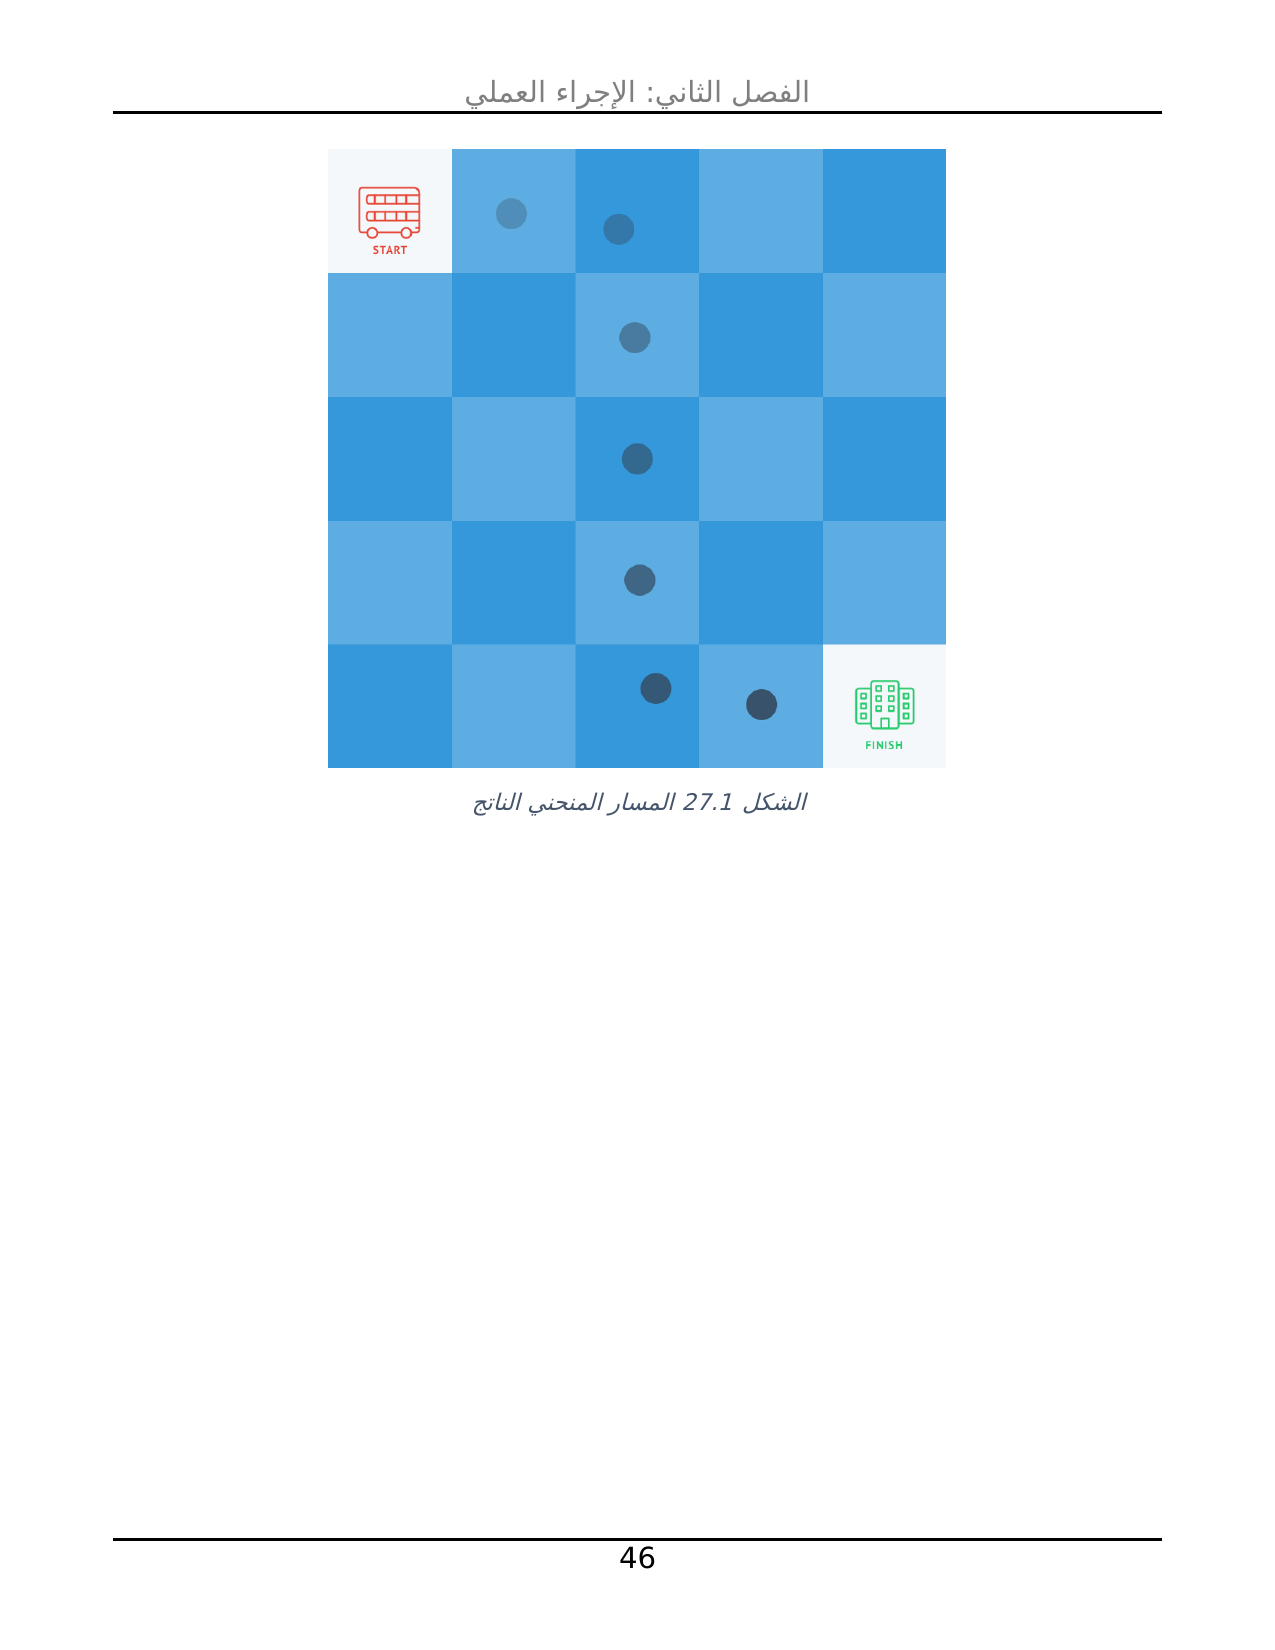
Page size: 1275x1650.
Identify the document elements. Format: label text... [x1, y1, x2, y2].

picture [328, 149, 946, 768]
text الشكل ‏1.27 المسار المنحني الناتج [112, 789, 1162, 816]
